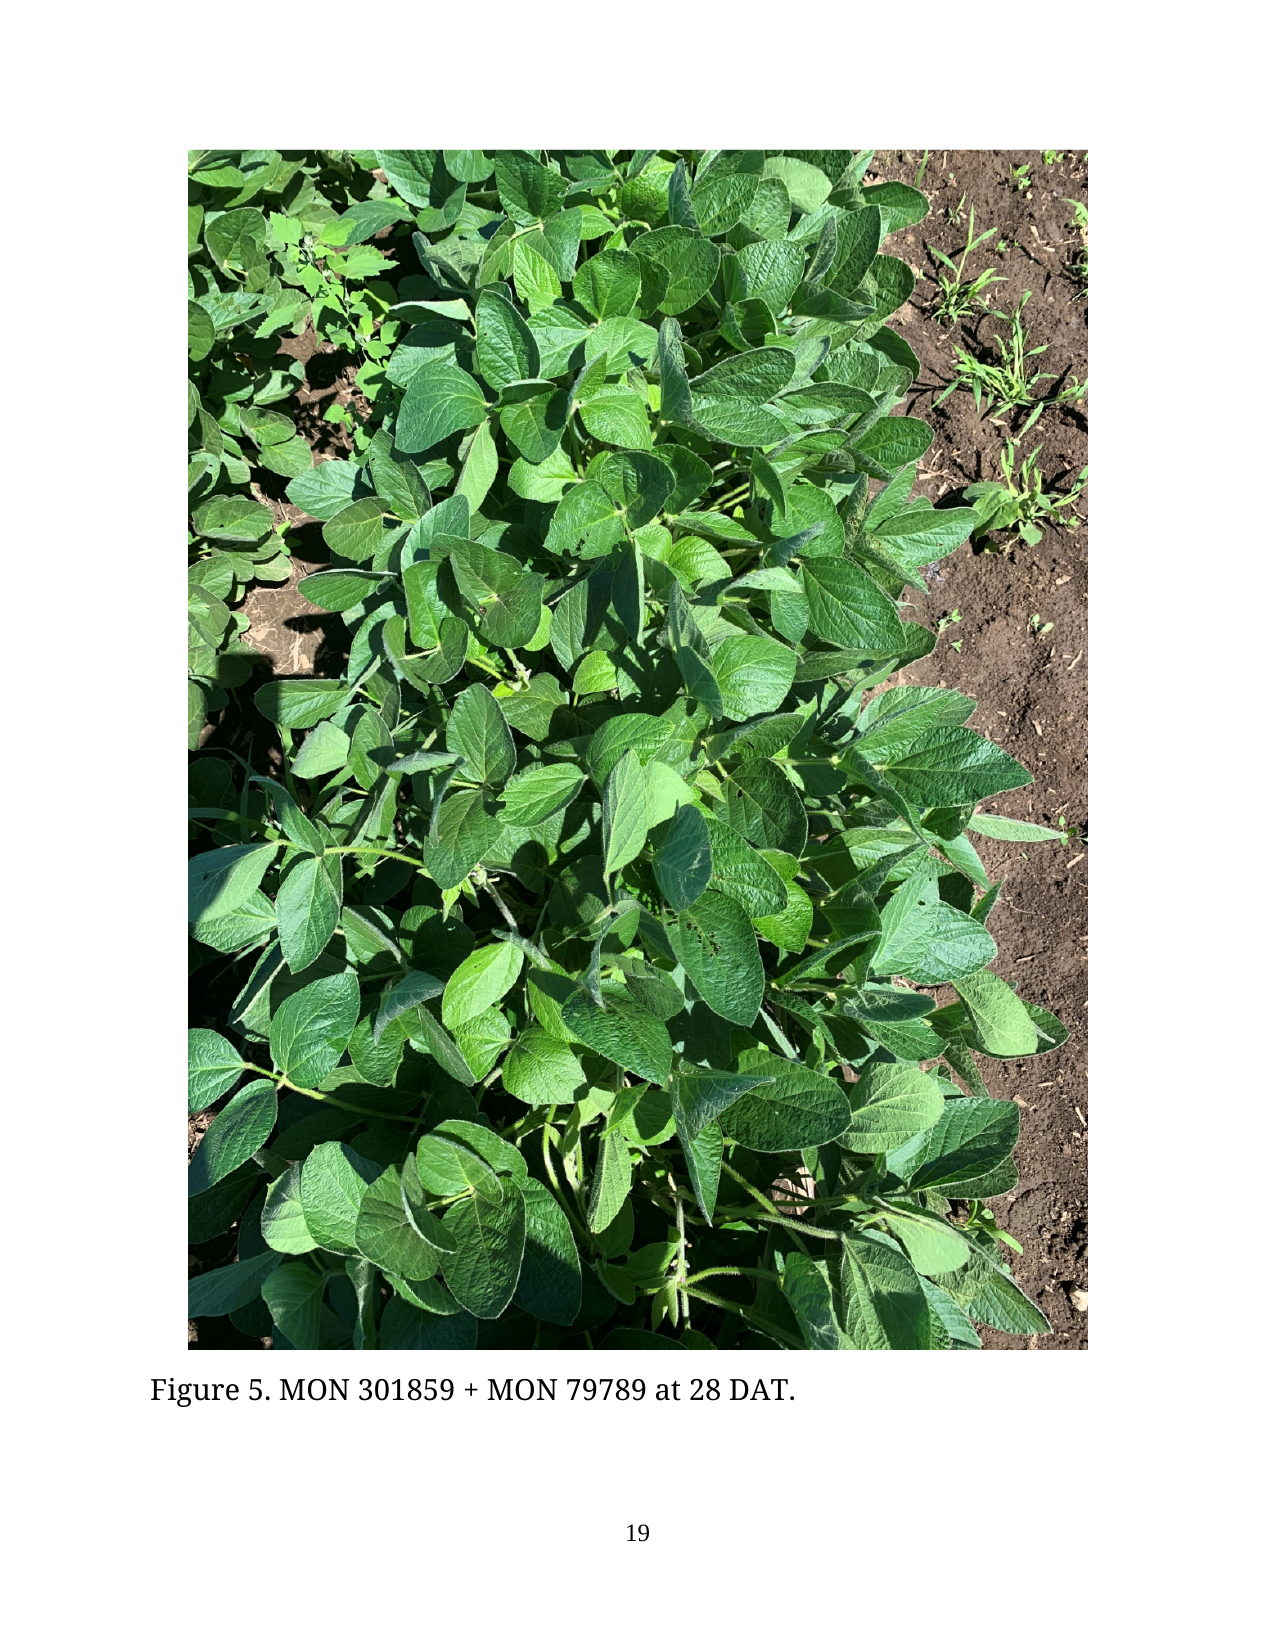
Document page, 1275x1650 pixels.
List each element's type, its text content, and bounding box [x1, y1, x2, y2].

text Figure 5. MON 301859 + MON 79789 at 28 DAT. [150, 1369, 1125, 1409]
picture [188, 151, 1088, 1349]
